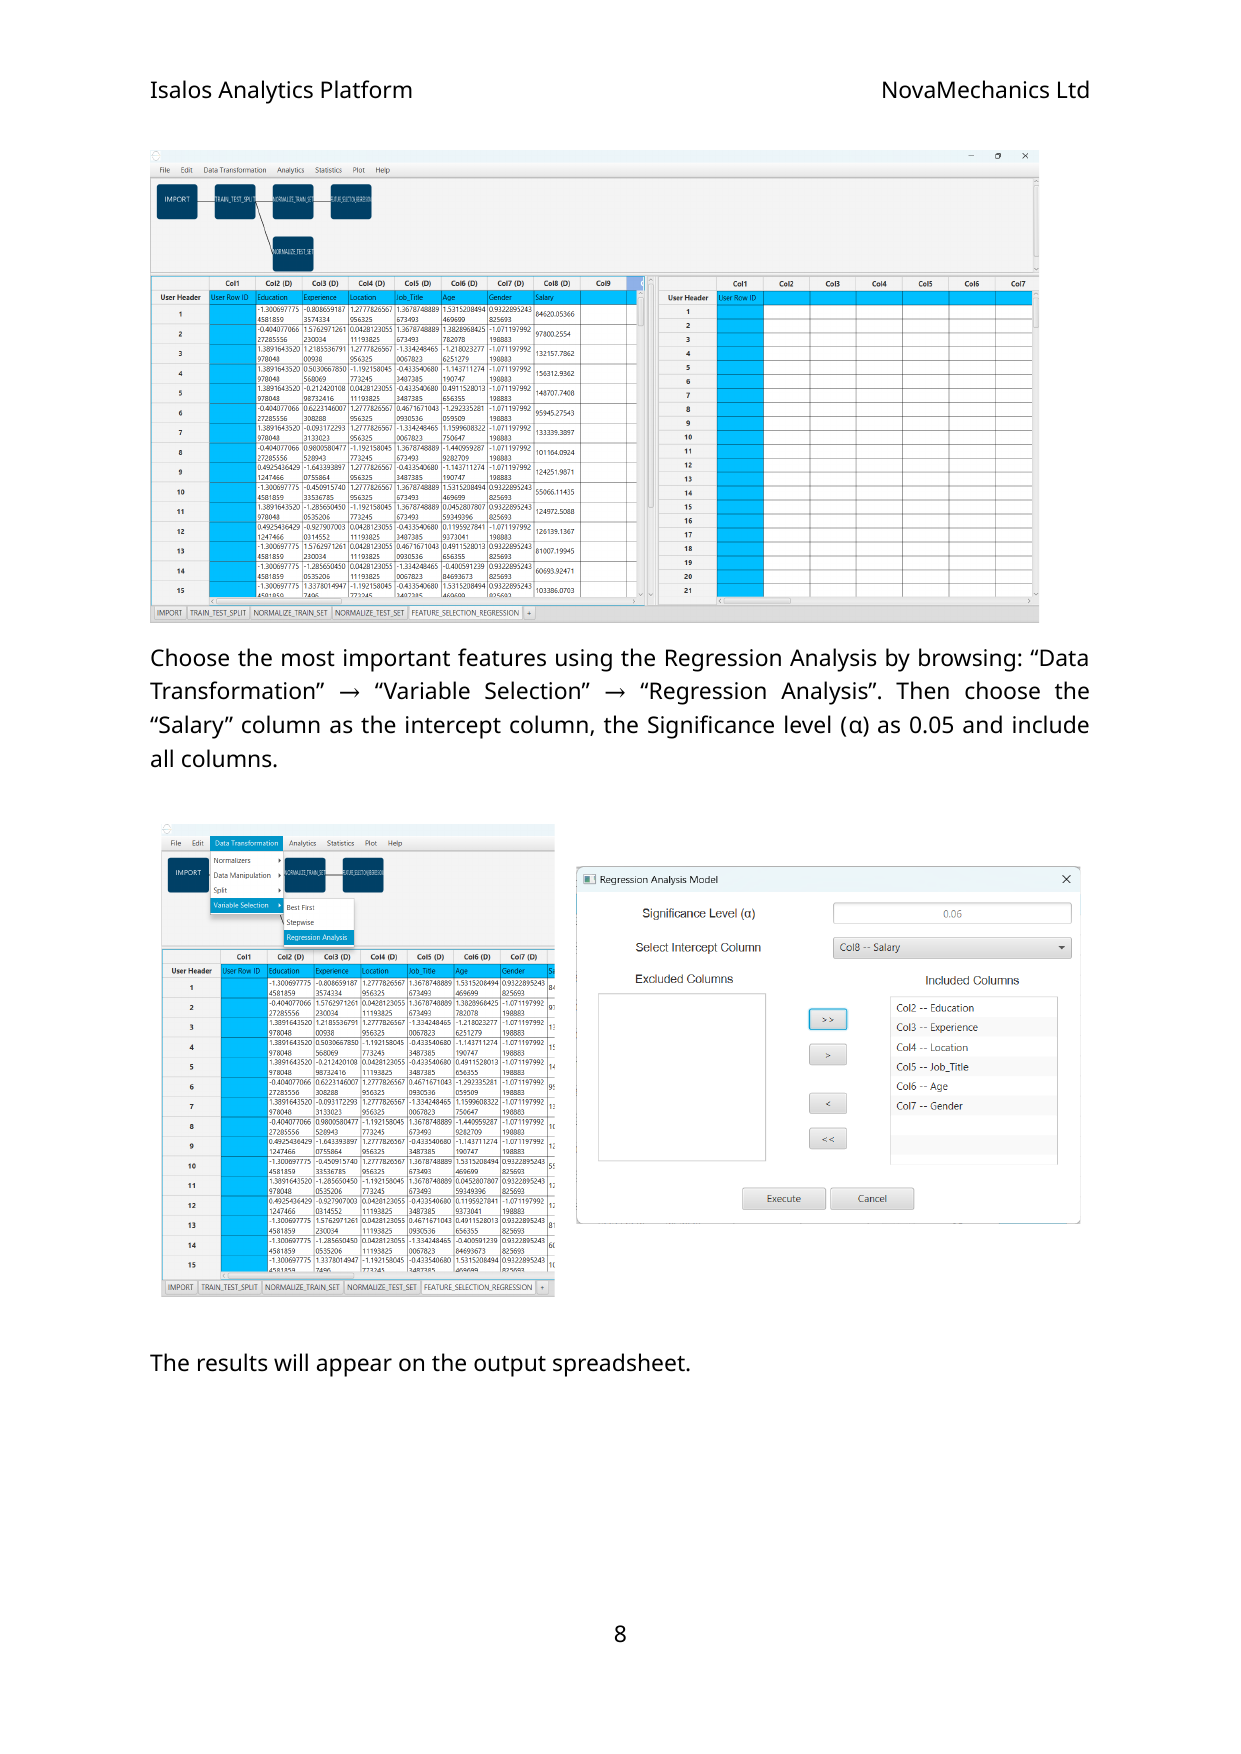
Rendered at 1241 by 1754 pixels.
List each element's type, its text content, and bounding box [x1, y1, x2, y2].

text Choose the most important features using the Regression Analysis by browsing: “Data Transformation” → “Variable Selection” → “Regression Analysis”. Then choose the “Salary” column as the intercept column, the Significance level (α) as 0.05 and include all columns. [150, 642, 1090, 774]
picture [161, 824, 555, 1297]
table_header [565, 793, 1090, 1297]
picture [150, 150, 1040, 623]
table_header [150, 793, 565, 1297]
picture [576, 866, 1081, 1224]
text The results will appear on the output spreadsheet. [150, 1347, 1090, 1378]
